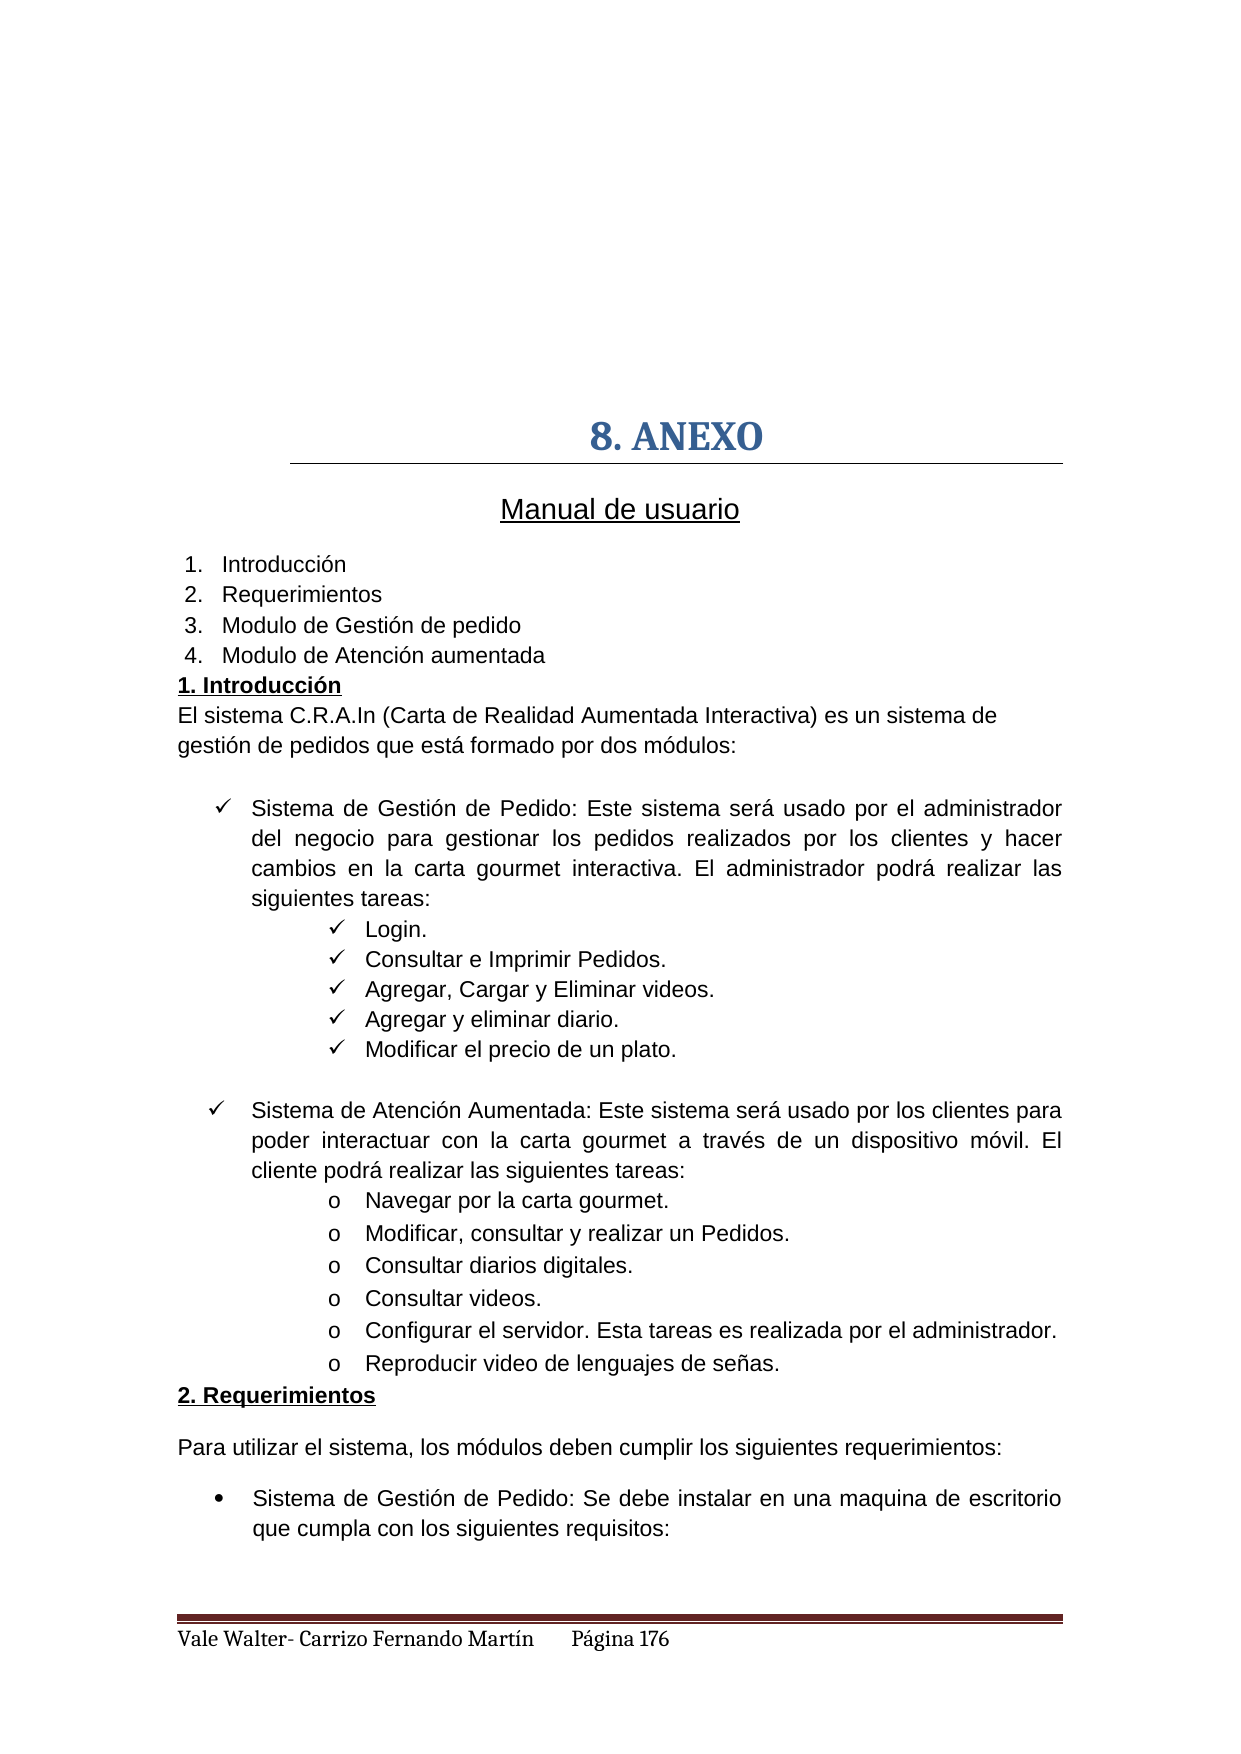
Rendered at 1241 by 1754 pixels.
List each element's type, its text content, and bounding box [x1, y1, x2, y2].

list Login. [327, 916, 1063, 942]
list Modulo de Gestión de pedido [184, 612, 1063, 638]
list Consultar e Imprimir Pedidos. [327, 946, 1063, 972]
text Manual de usuario [177, 492, 1063, 525]
list Introducción [184, 551, 1063, 577]
list Consultar diarios digitales. [327, 1252, 1063, 1281]
list Navegar por la carta gourmet. [327, 1187, 1063, 1216]
text 1. Introducción [177, 672, 1063, 698]
list 8. ANEXO [290, 413, 1063, 463]
list Requerimientos [184, 581, 1063, 608]
text 2. Requerimientos [177, 1382, 1063, 1409]
list Reproducir video de lenguajes de señas. [327, 1350, 1063, 1378]
list Sistema de Atención Aumentada: Este sistema será usado por los clientes para poder interactuar con la carta gourmet a través de un dispositivo móvil. El cliente podrá realizar las siguientes tareas: [207, 1097, 1063, 1184]
list Modulo de Atención aumentada [184, 642, 1063, 668]
list Agregar, Cargar y Eliminar videos. [327, 976, 1063, 1002]
text Para utilizar el sistema, los módulos deben cumplir los siguientes requerimientos: [177, 1433, 1063, 1460]
list Agregar y eliminar diario. [327, 1006, 1063, 1033]
list Modificar, consultar y realizar un Pedidos. [327, 1220, 1063, 1248]
list Configurar el servidor. Esta tareas es realizada por el administrador. [327, 1317, 1063, 1346]
list Sistema de Gestión de Pedido: Se debe instalar en una maquina de escritorio que cumpla con los siguientes requisitos: [215, 1484, 1063, 1541]
text El sistema C.R.A.In (Carta de Realidad Aumentada Interactiva) es un sistema de gestión de pedidos que está formado por dos módulos: [177, 702, 1063, 759]
list Modificar el precio de un plato. [327, 1036, 1063, 1063]
list Consultar videos. [327, 1285, 1063, 1313]
list Sistema de Gestión de Pedido: Este sistema será usado por el administrador del negocio para gestionar los pedidos realizados por los clientes y hacer cambios en la carta gourmet interactiva. El administrador podrá realizar las siguientes tareas: [213, 795, 1063, 912]
